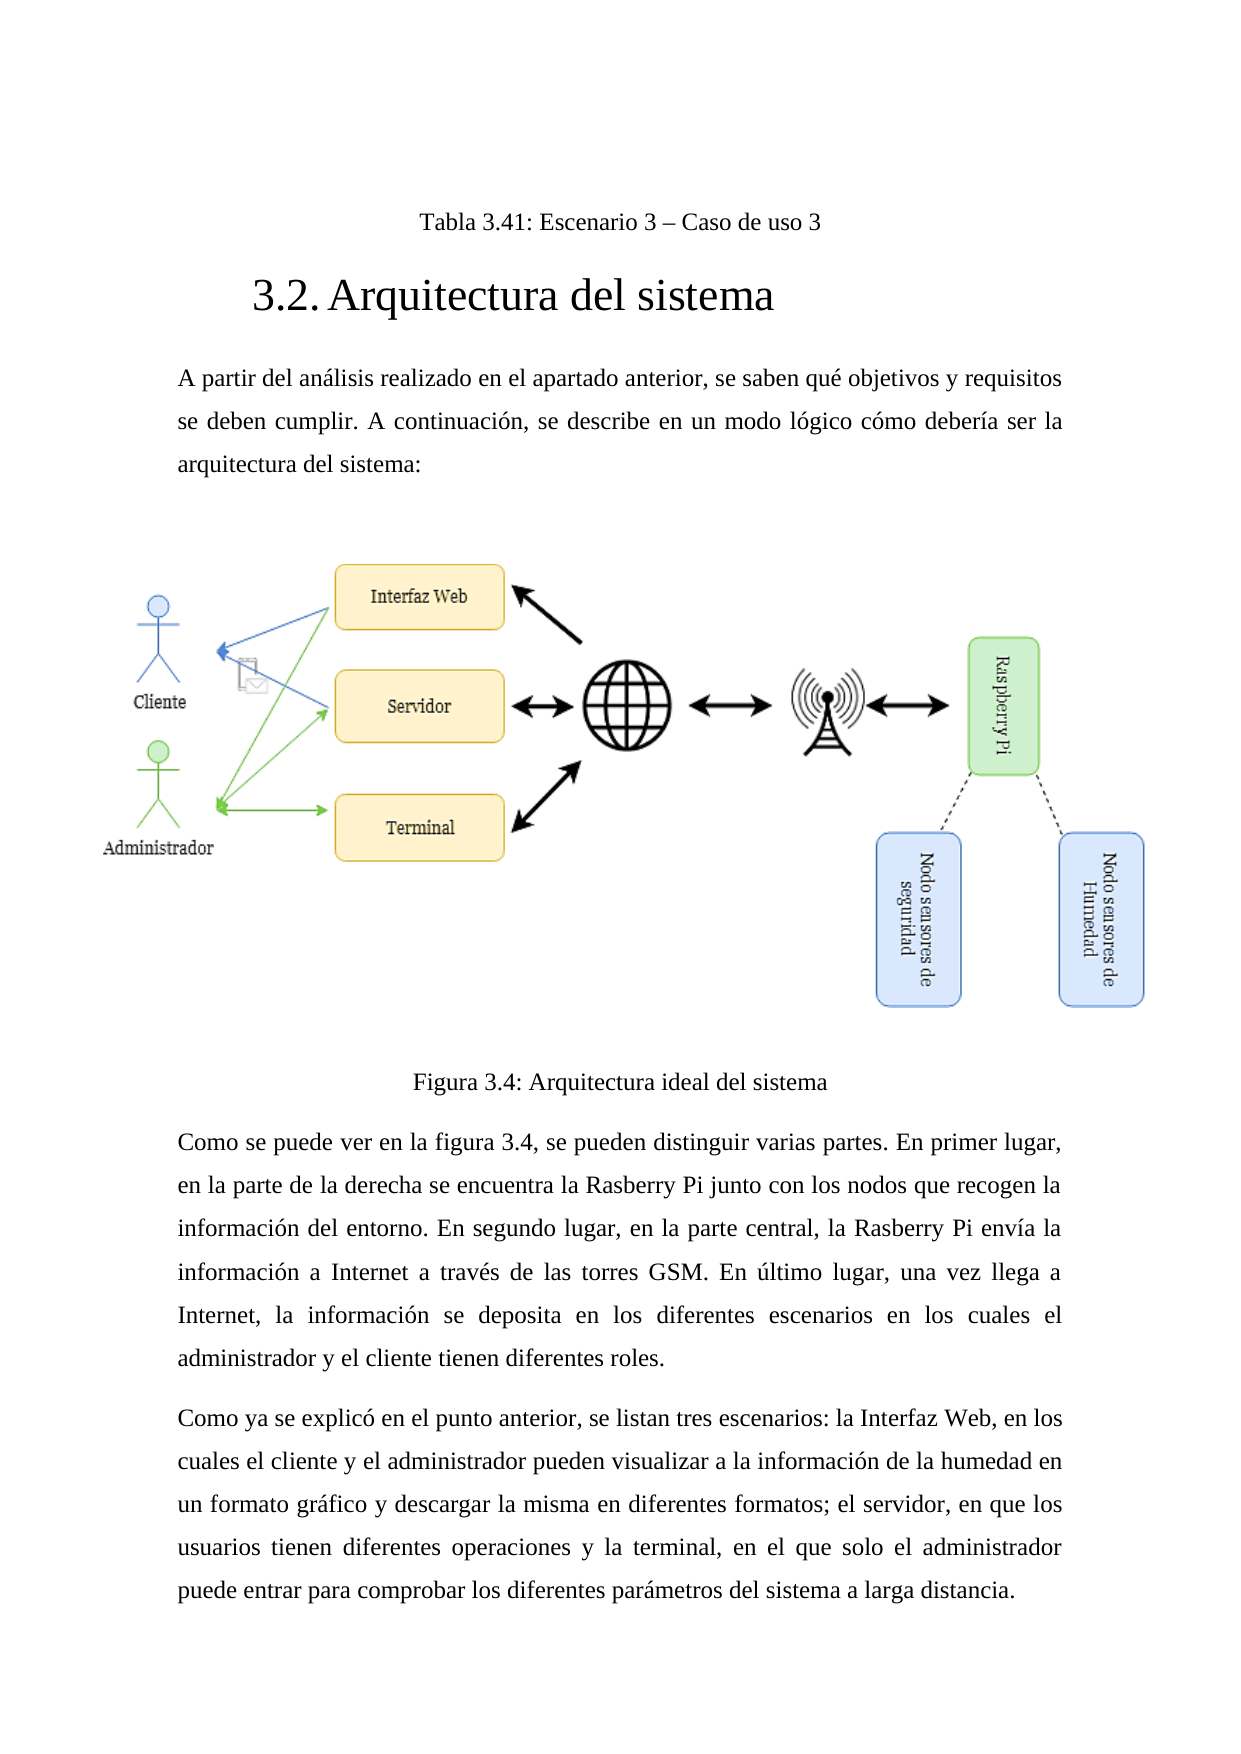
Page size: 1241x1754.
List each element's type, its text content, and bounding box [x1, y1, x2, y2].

text A partir del análisis realizado en el apartado anterior, se saben qué objetivos y requisitos se deben cumplir. A continuación, se describe en un modo lógico cómo debería ser la arquitectura del sistema: [177, 363, 1063, 478]
text Figura 3.4: Arquitectura ideal del sistema [177, 1008, 1063, 1096]
picture [103, 564, 1146, 1008]
text Tabla 3.41: Escenario 3 – Caso de uso 3 [177, 207, 1063, 236]
list Arquitectura del sistema [252, 267, 1063, 320]
text Como ya se explicó en el punto anterior, se listan tres escenarios: la Interfaz Web, en los cuales el cliente y el administrador pueden visualizar a la información de la humedad en un formato gráfico y descargar la misma en diferentes formatos; el servidor, en que los usuarios tienen diferentes operaciones y la terminal, en el que solo el administrador puede entrar para comprobar los diferentes parámetros del sistema a larga distancia. [177, 1403, 1063, 1604]
text Como se puede ver en la figura 3.4, se pueden distinguir varias partes. En primer lugar, en la parte de la derecha se encuentra la Rasberry Pi junto con los nodos que recogen la información del entorno. En segundo lugar, en la parte central, la Rasberry Pi envía la información a Internet a través de las torres GSM. En último lugar, una vez llega a Internet, la información se deposita en los diferentes escenarios en los cuales el administrador y el cliente tienen diferentes roles. [177, 1127, 1063, 1372]
